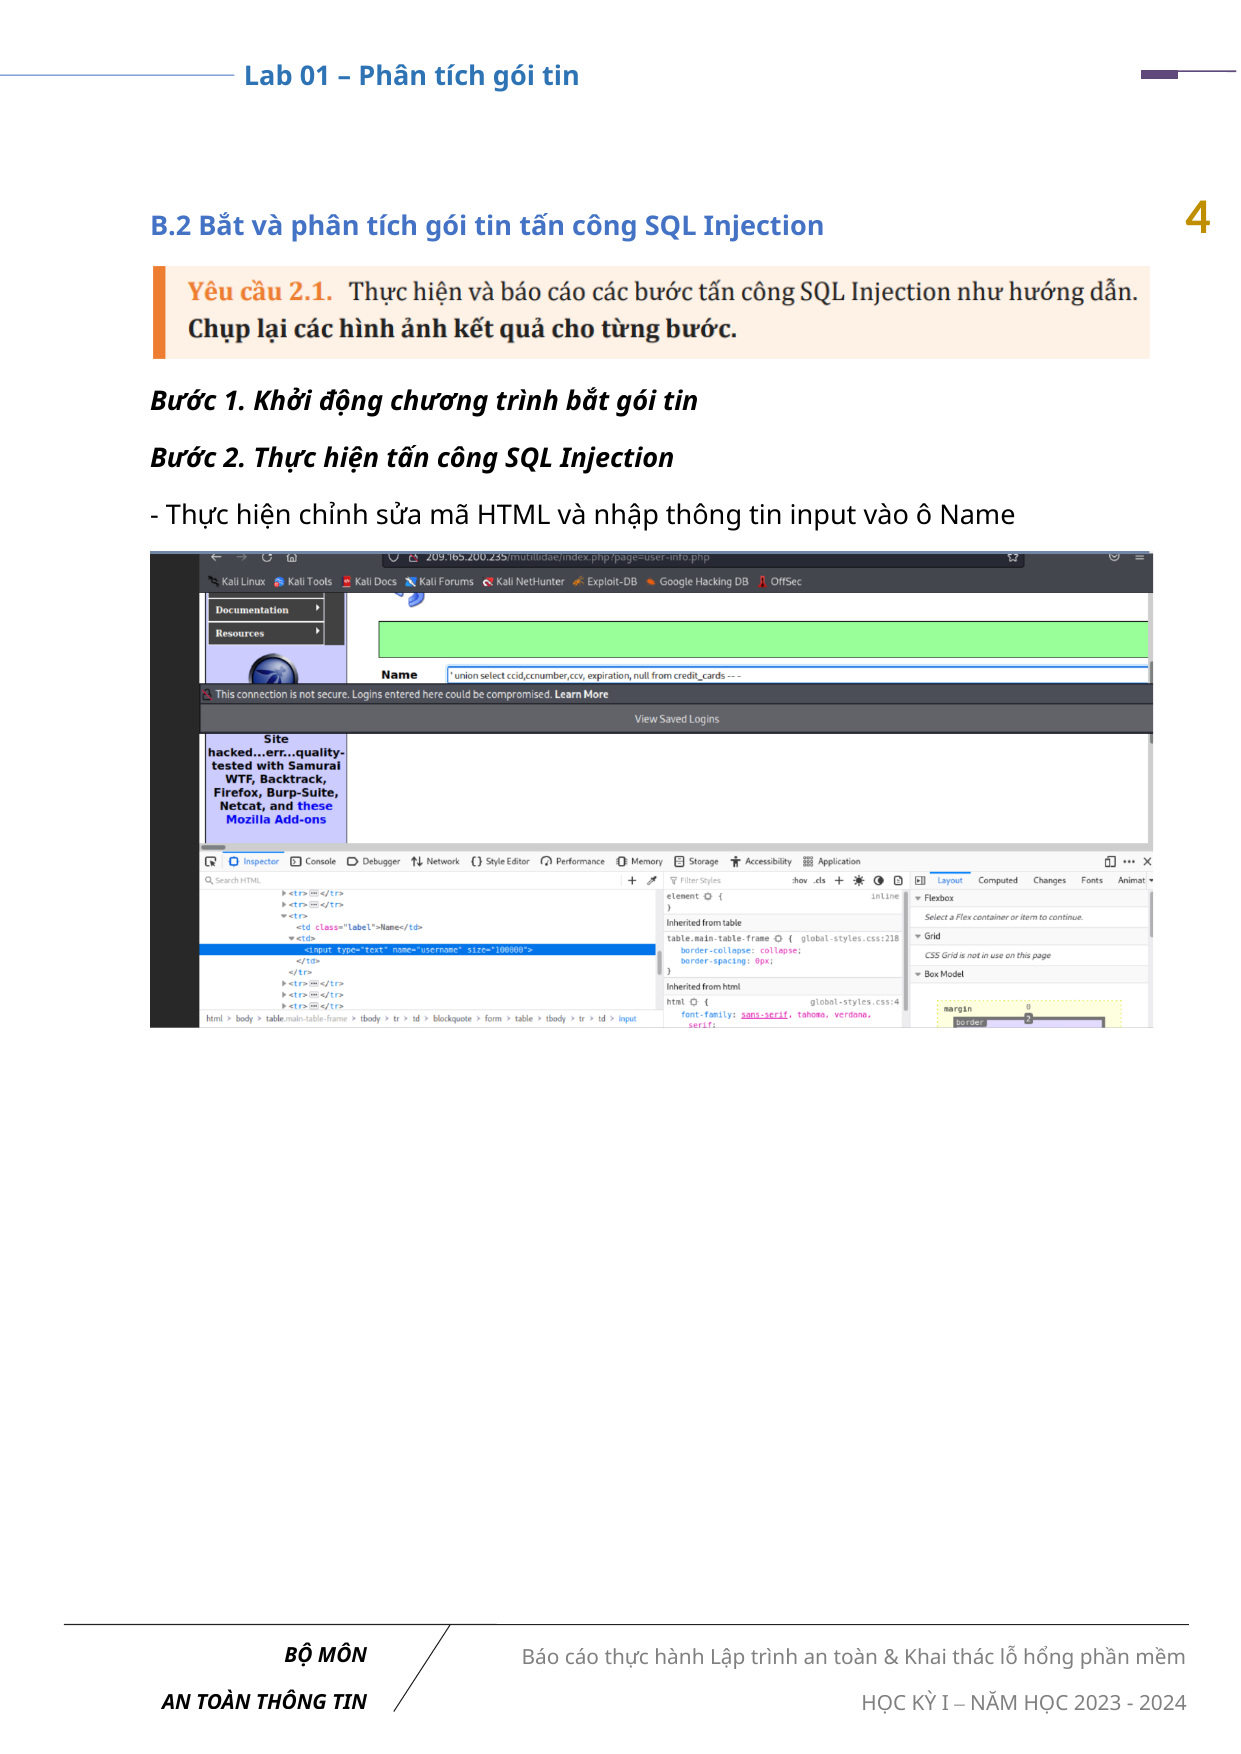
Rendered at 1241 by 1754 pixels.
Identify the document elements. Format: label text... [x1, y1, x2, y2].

picture [150, 263, 1154, 362]
text Bước 2. Thực hiện tấn công SQL Injection [150, 438, 1153, 475]
text - Thực hiện chỉnh sửa mã HTML và nhập thông tin input vào ô Name [150, 495, 1153, 532]
text B.2 Bắt và phân tích gói tin tấn công SQL Injection [150, 207, 1153, 243]
text Bước 1. Khởi động chương trình bắt gói tin [150, 382, 1153, 419]
picture [150, 551, 1154, 1028]
